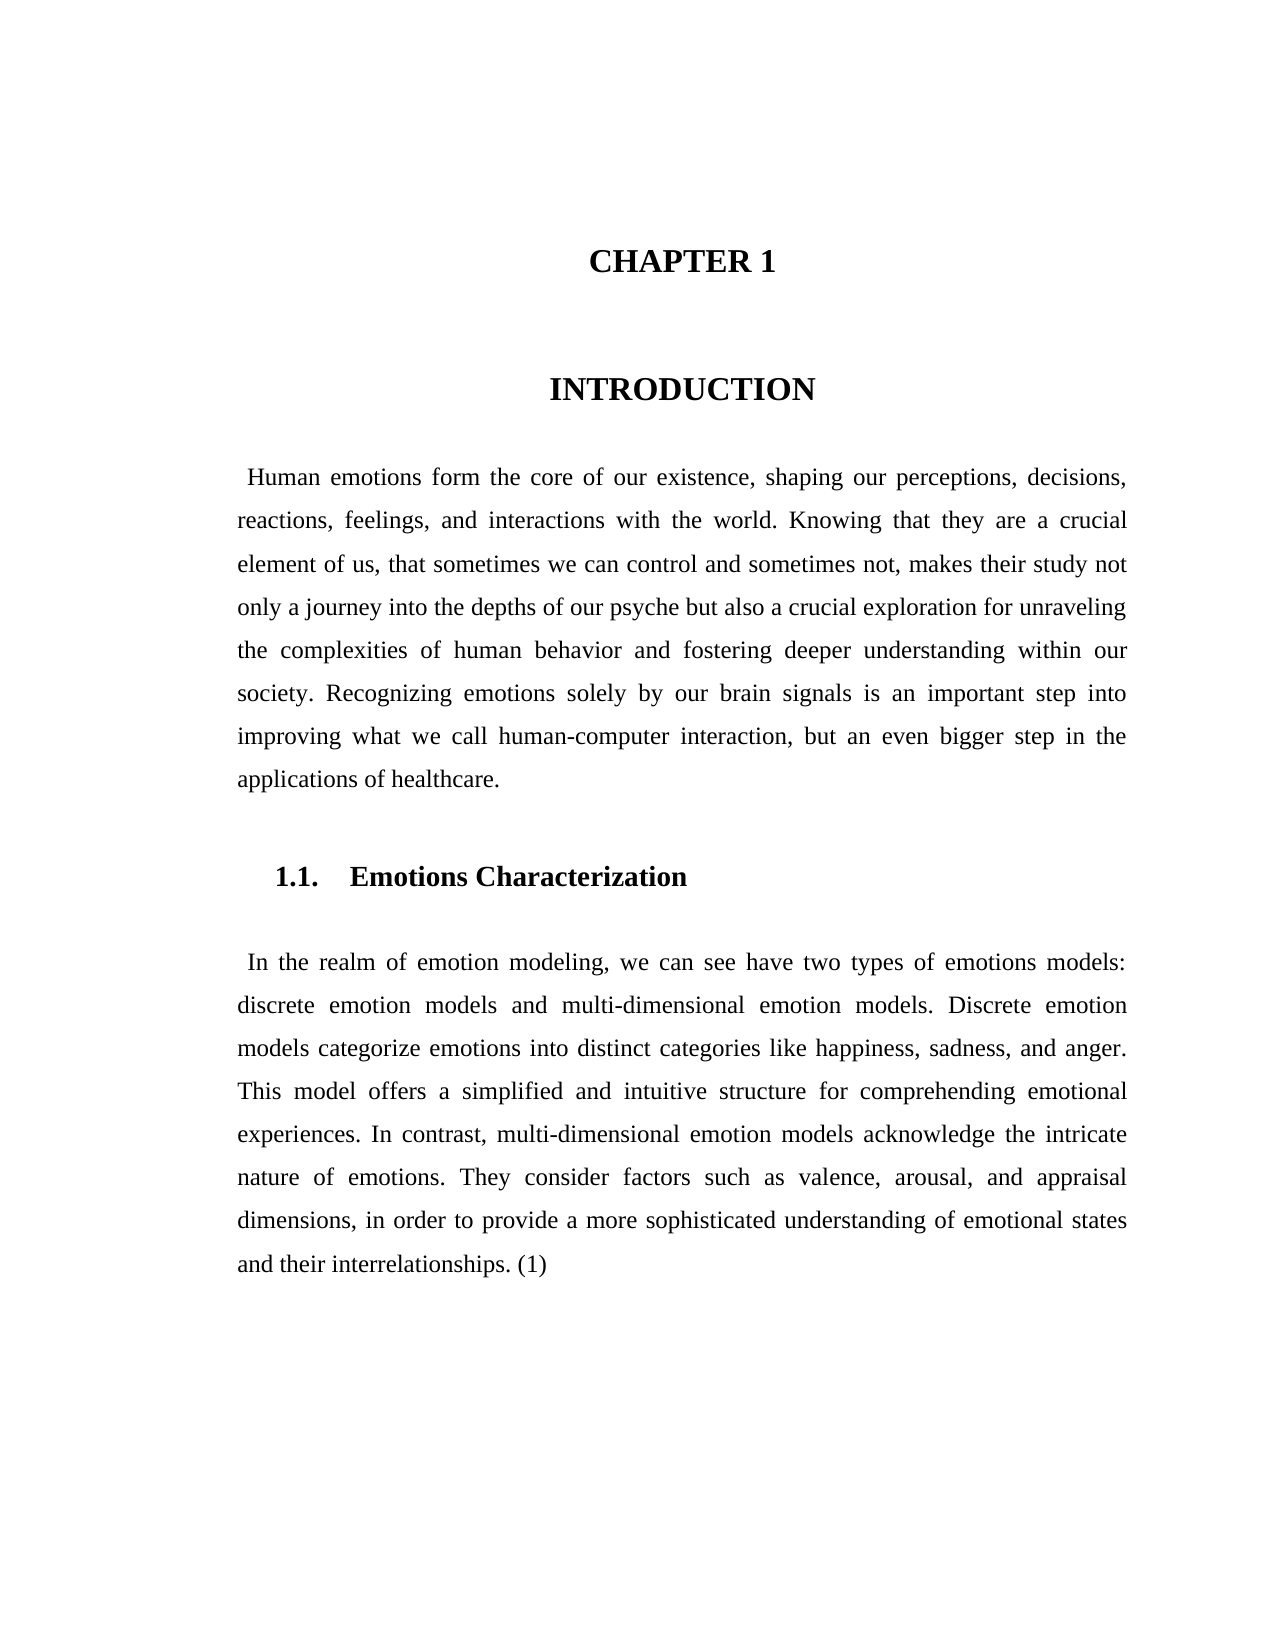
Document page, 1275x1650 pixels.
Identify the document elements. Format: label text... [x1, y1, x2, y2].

text Human emotions form the core of our existence, shaping our perceptions, decisions, reactions, feelings, and interactions with the world. Knowing that they are a crucial element of us, that sometimes we can control and sometimes not, makes their study not only a journey into the depths of our psyche but also a crucial exploration for unraveling the complexities of human behavior and fostering deeper understanding within our society. Recognizing emotions solely by our brain signals is an important step into improving what we call human-computer interaction, but an even bigger step in the applications of healthcare. [237, 462, 1128, 793]
subtitle INTRODUCTION [237, 369, 1128, 407]
text In the realm of emotion modeling, we can see have two types of emotions models: discrete emotion models and multi-dimensional emotion models. Discrete emotion models categorize emotions into distinct categories like happiness, sadness, and anger. This model offers a simplified and intuitive structure for comprehending emotional experiences. In contrast, multi-dimensional emotion models acknowledge the intricate nature of emotions. They consider factors such as valence, arousal, and appraisal dimensions, in order to provide a more sophisticated understanding of emotional states and their interrelationships. [237, 947, 1128, 1277]
subtitle Emotions Characterization [274, 859, 1128, 892]
subtitle CHAPTER 1 [237, 241, 1128, 279]
